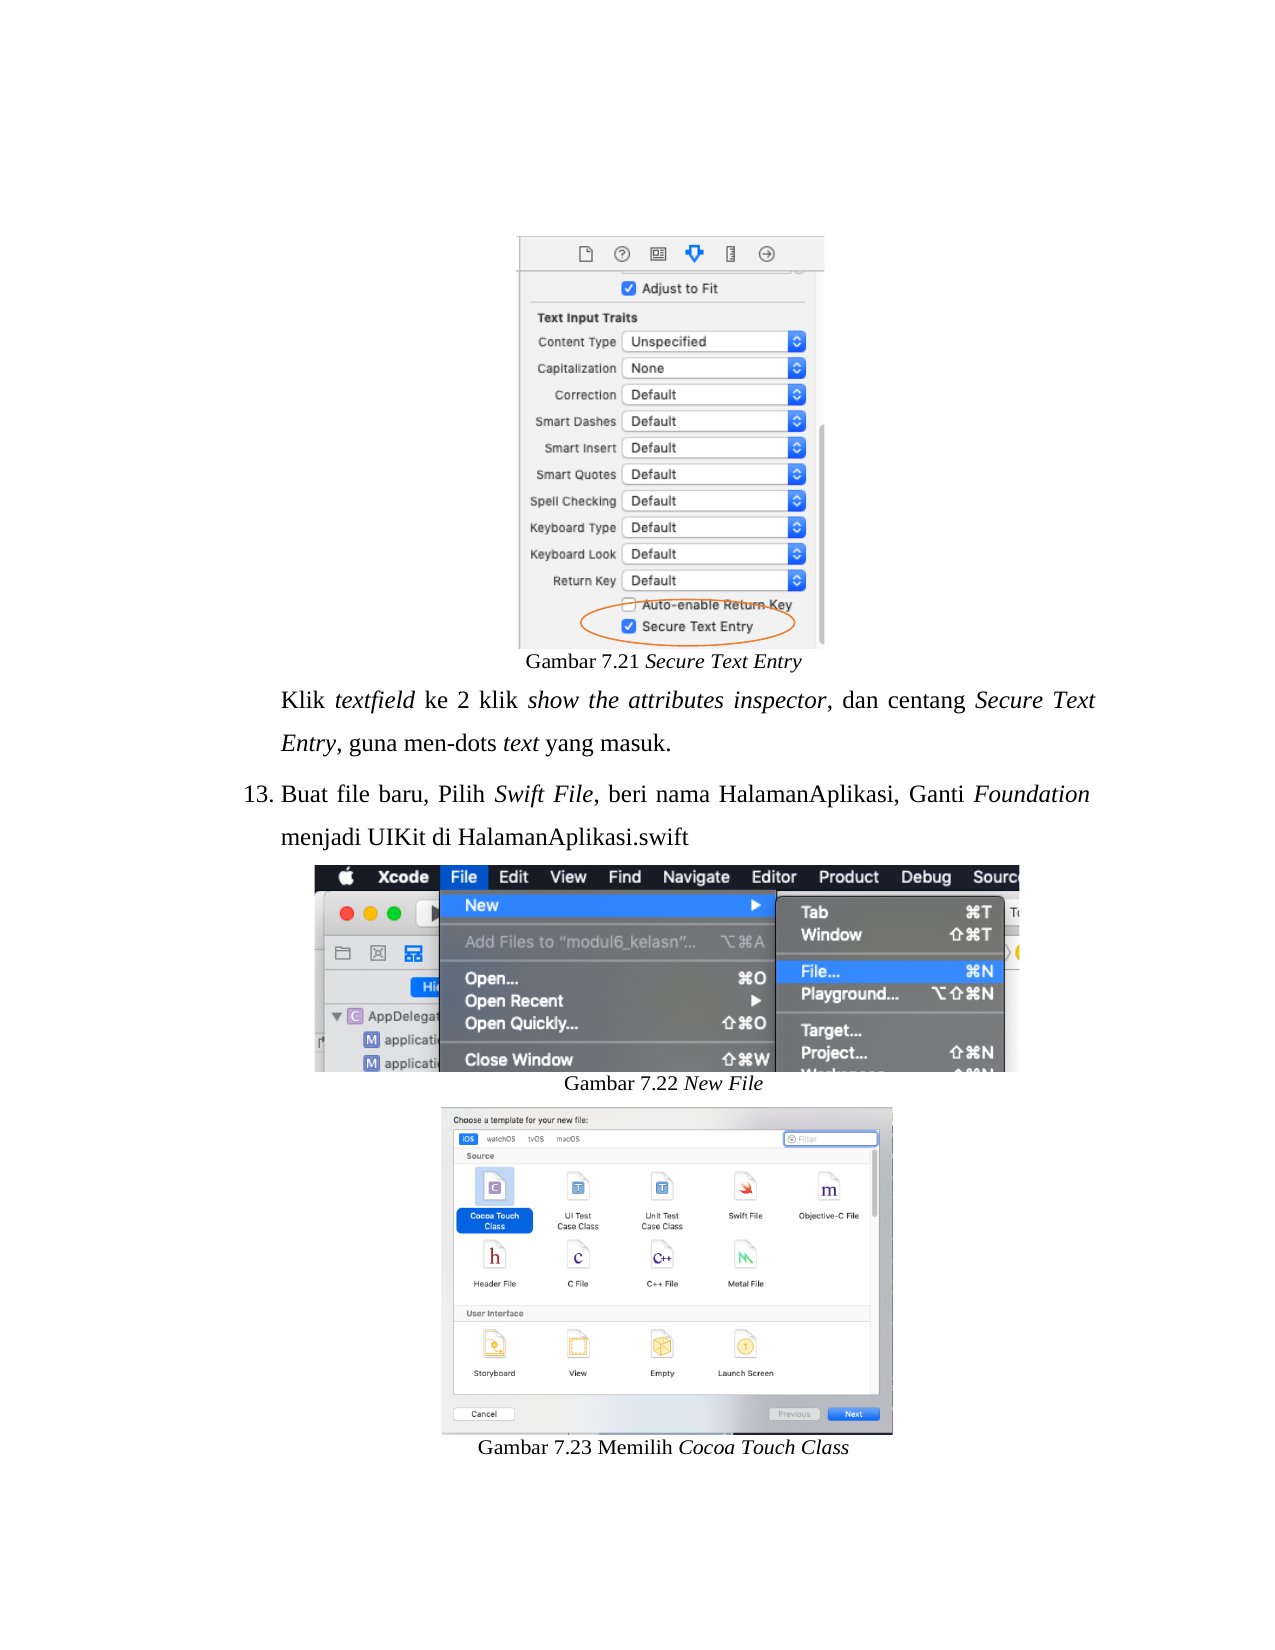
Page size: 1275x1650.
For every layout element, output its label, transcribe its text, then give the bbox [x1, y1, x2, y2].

text Gambar 7.23 Memilih Cocoa Touch Class [236, 1434, 1093, 1459]
list Buat file baru, Pilih Swift File, beri nama HalamanAplikasi, Ganti Foundation menjadi UIKit di HalamanAplikasi.swift [243, 779, 1092, 851]
picture [441, 1107, 893, 1435]
picture [516, 236, 825, 649]
picture [314, 865, 1020, 1072]
text Gambar 7.21 Secure Text Entry [236, 649, 1093, 673]
text Gambar 7.22 New File [236, 1071, 1093, 1095]
text Klik textfield ke 2 klik show the attributes inspector, dan centang Secure Text Entry, guna men-dots text yang masuk. [281, 685, 1098, 757]
